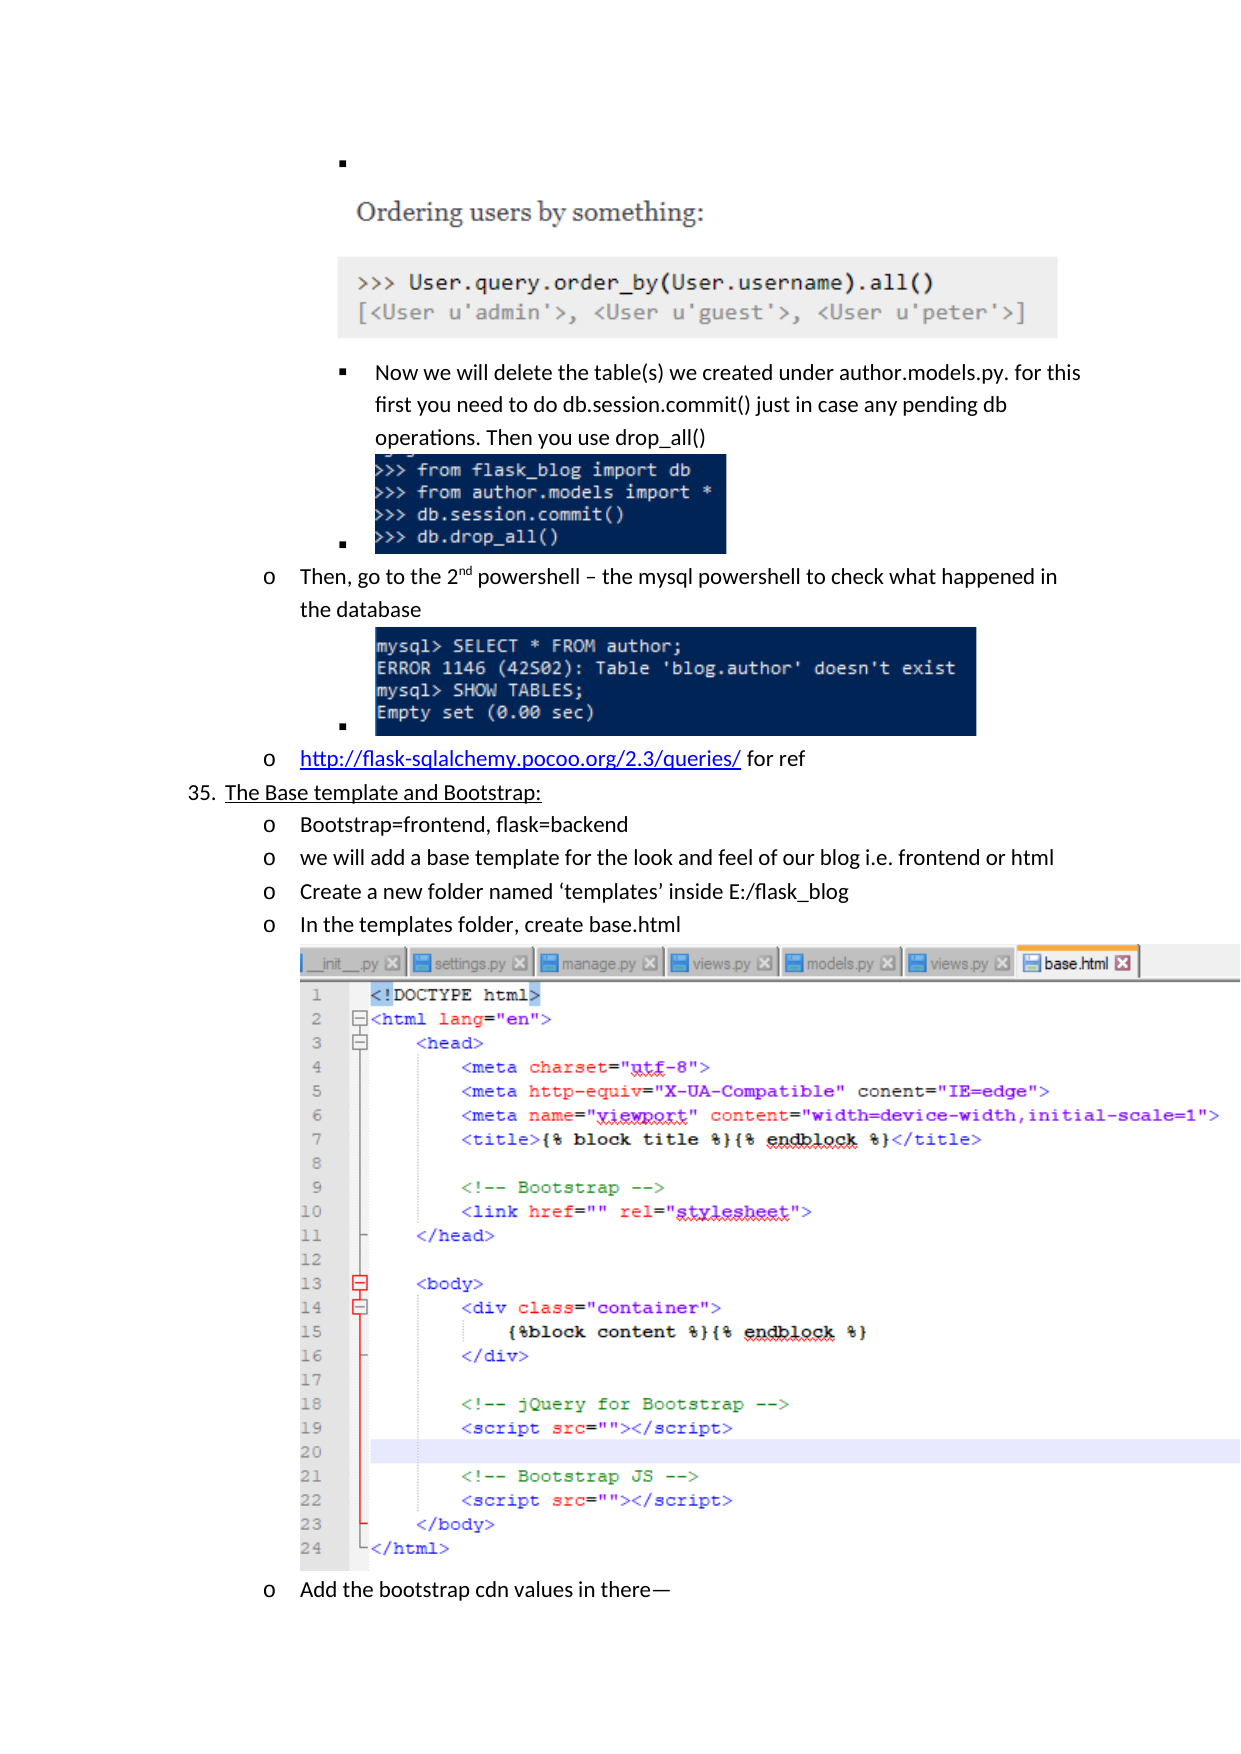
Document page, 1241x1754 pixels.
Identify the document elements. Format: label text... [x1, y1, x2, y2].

list we will add a base template for the look and feel of our blog i.e. frontend or html [262, 843, 1090, 873]
list Then, go to the 2nd powershell – the mysql powershell to check what happened in the database [262, 562, 1090, 623]
list Create a new folder named ‘templates’ inside E:/flask_blog [262, 877, 1090, 906]
picture [375, 454, 727, 554]
list Now we will delete the table(s) we created under author.models.py. for this first you need to do db.session.commit() just in case any pending db operations. Then you use drop_all() [337, 358, 1090, 451]
list The Base template and Bootstrap: [187, 778, 1090, 806]
picture [337, 182, 1058, 354]
list http://flask-sqlalchemy.pocoo.org/2.3/queries/ for ref [262, 744, 1090, 773]
picture [375, 627, 977, 736]
list Bootstrap=frontend, flask=backend [262, 810, 1090, 839]
list Add the bootstrap cdn values in there— [262, 1575, 1090, 1604]
list In the templates folder, create base.html [262, 911, 1090, 940]
picture [300, 944, 1241, 1571]
